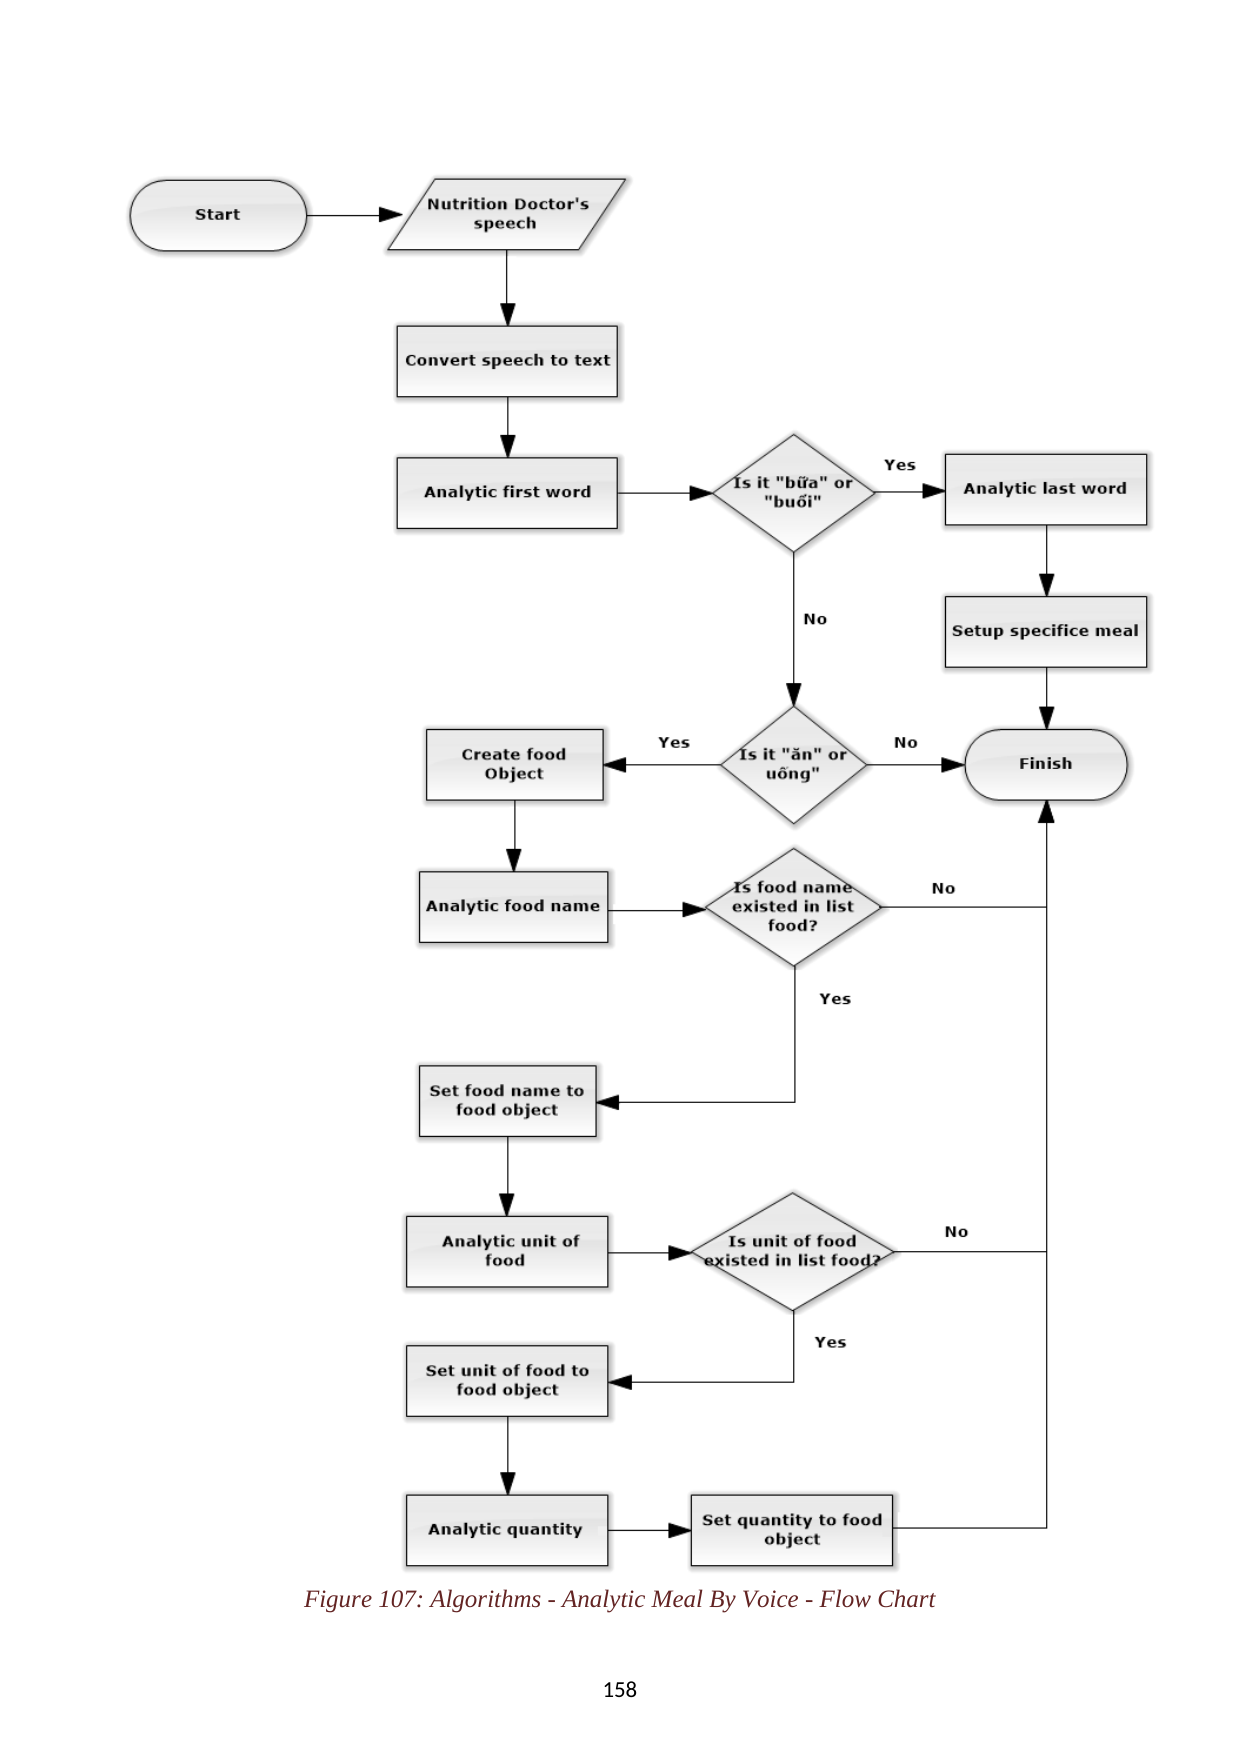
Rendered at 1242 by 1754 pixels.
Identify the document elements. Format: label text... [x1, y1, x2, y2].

text Figure 107: Algorithms - Analytic Meal By Voice - Flow Chart [94, 1584, 1146, 1613]
picture [112, 162, 1165, 1584]
